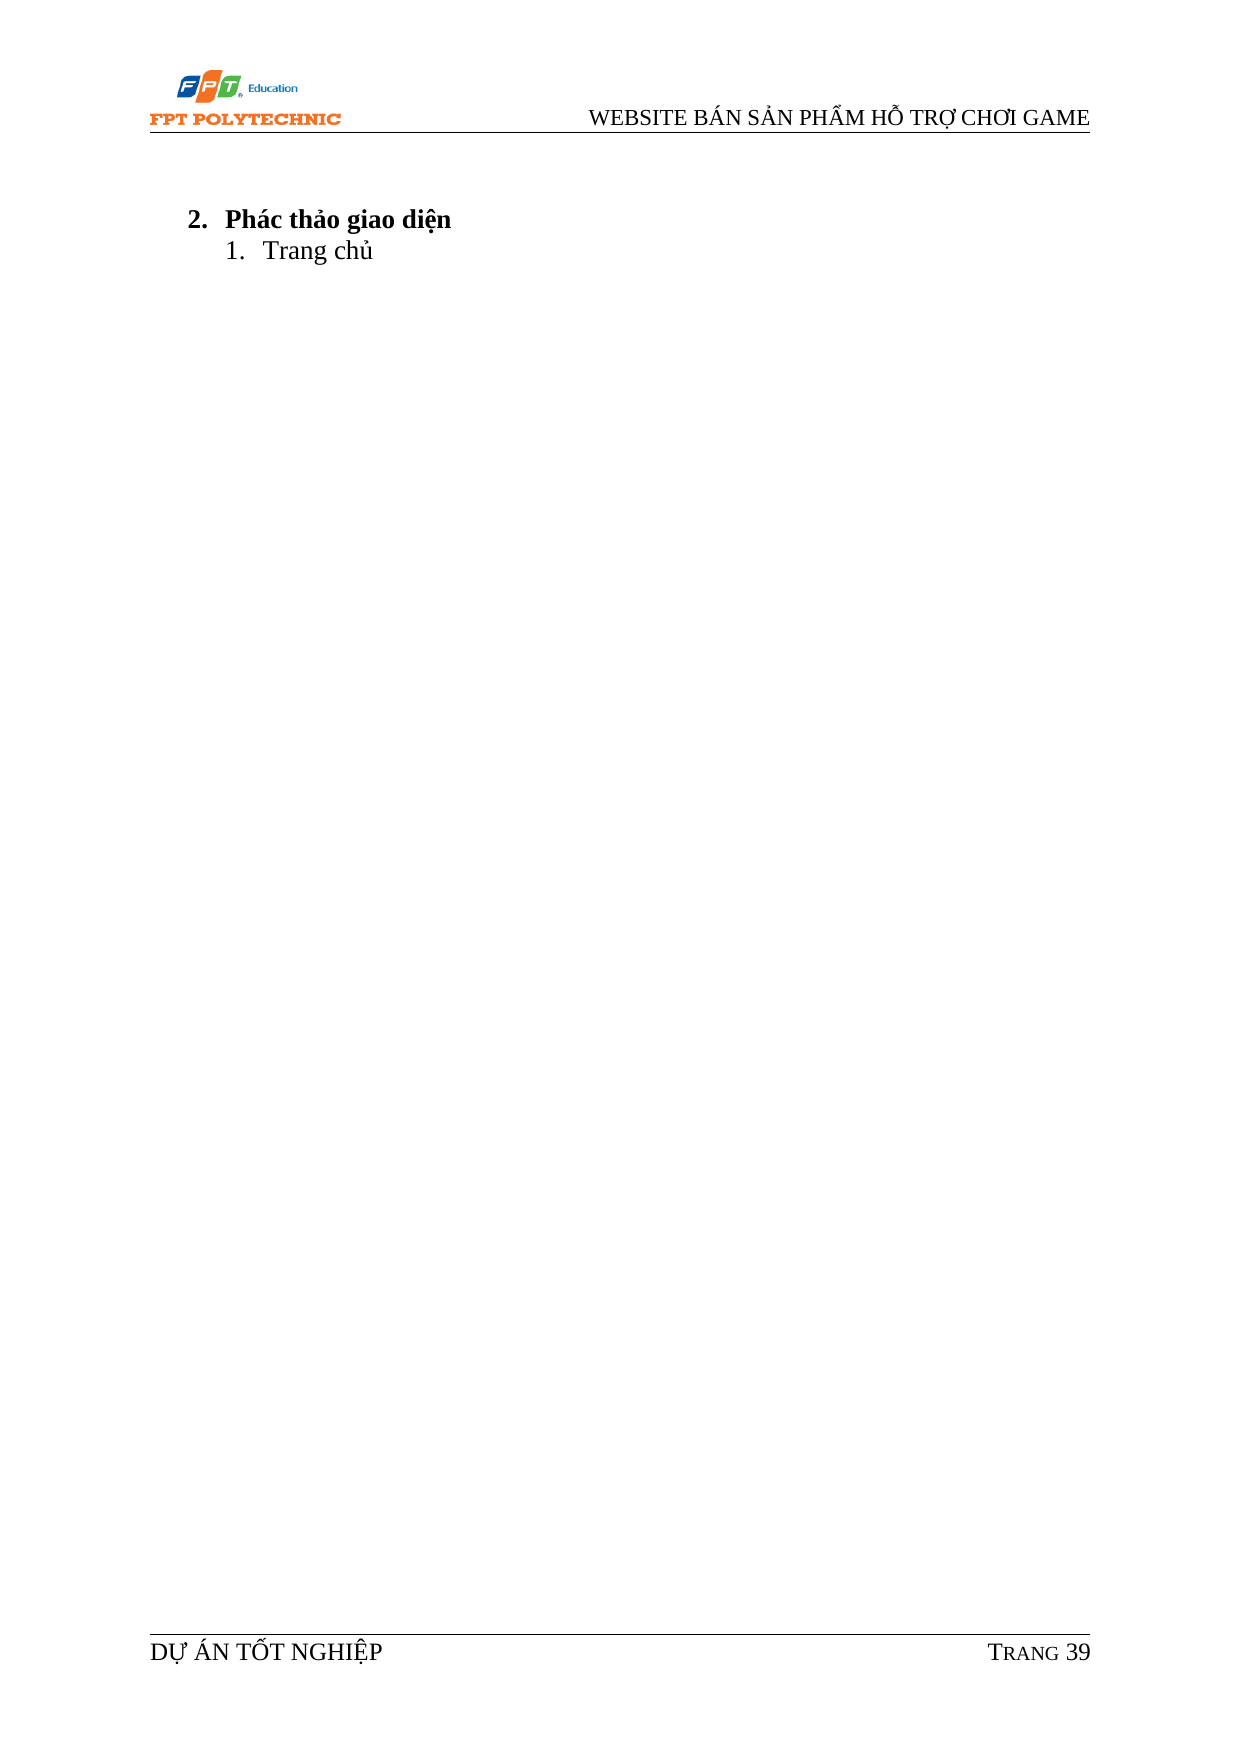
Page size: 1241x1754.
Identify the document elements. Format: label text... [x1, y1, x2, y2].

list Trang chủ [225, 234, 1090, 265]
picture [150, 70, 343, 125]
list Phác thảo giao diện [187, 203, 1090, 234]
